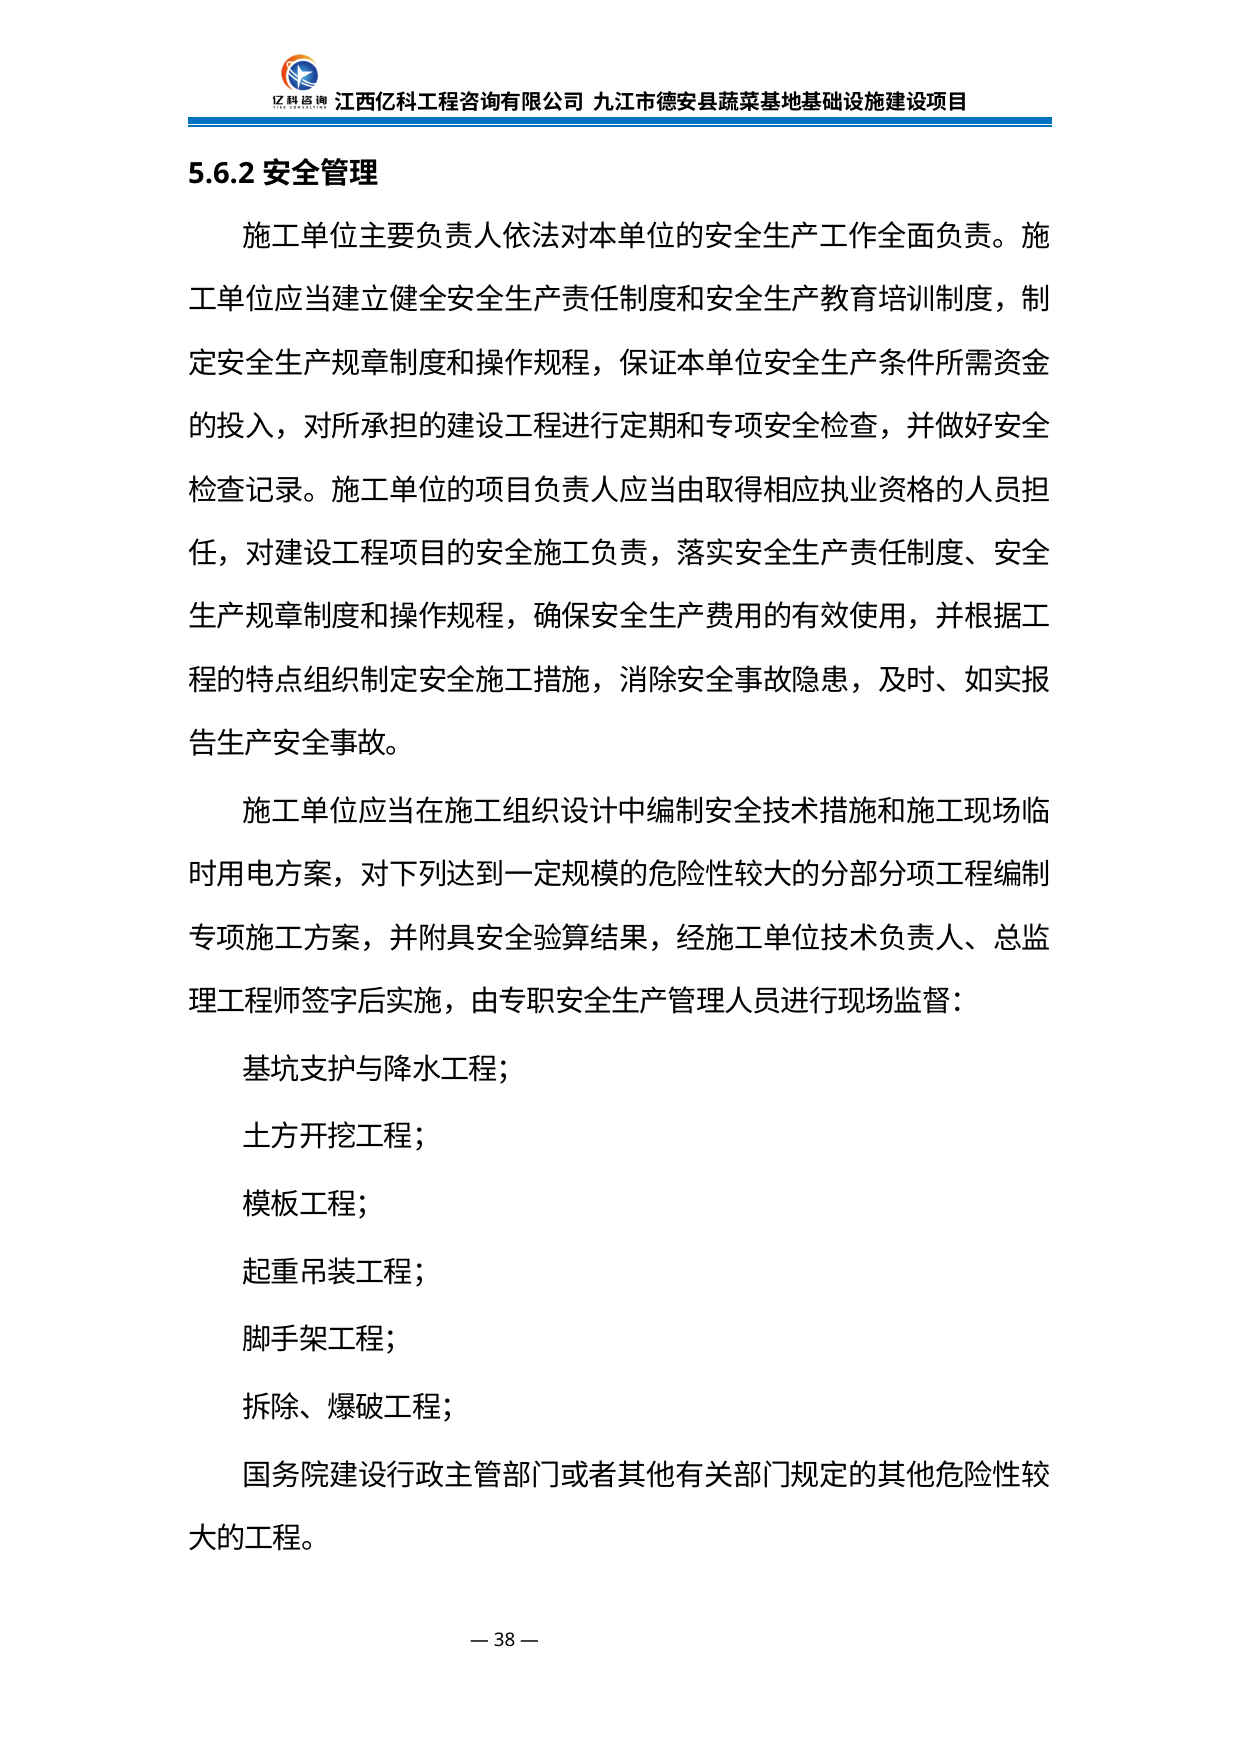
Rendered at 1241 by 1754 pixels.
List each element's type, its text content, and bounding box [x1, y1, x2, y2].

text 脚手架工程； [188, 1316, 1052, 1358]
text 拆除、爆破工程； [188, 1383, 1052, 1426]
text 起重吊装工程； [188, 1248, 1052, 1291]
picture [271, 53, 329, 110]
text 模板工程； [188, 1181, 1052, 1223]
text 国务院建设行政主管部门或者其他有关部门规定的其他危险性较大的工程。 [188, 1451, 1052, 1557]
text 土方开挖工程； [188, 1113, 1052, 1155]
text 施工单位应当在施工组织设计中编制安全技术措施和施工现场临时用电方案，对下列达到一定规模的危险性较大的分部分项工程编制专项施工方案，并附具安全验算结果，经施工单位技术负责人、总监理工程师签字后实施，由专职安全生产管理人员进行现场监督： [188, 787, 1052, 1020]
subtitle 5.6.2 安全管理 [188, 150, 1052, 192]
text 基坑支护与降水工程； [188, 1045, 1052, 1088]
text 施工单位主要负责人依法对本单位的安全生产工作全面负责。施工单位应当建立健全安全生产责任制度和安全生产教育培训制度，制定安全生产规章制度和操作规程，保证本单位安全生产条件所需资金的投入，对所承担的建设工程进行定期和专项安全检查，并做好安全检查记录。施工单位的项目负责人应当由取得相应执业资格的人员担任，对建设工程项目的安全施工负责，落实安全生产责任制度、安全生产规章制度和操作规程，确保安全生产费用的有效使用，并根据工程的特点组织制定安全施工措施，消除安全事故隐患，及时、如实报告生产安全事故。 [188, 212, 1052, 762]
